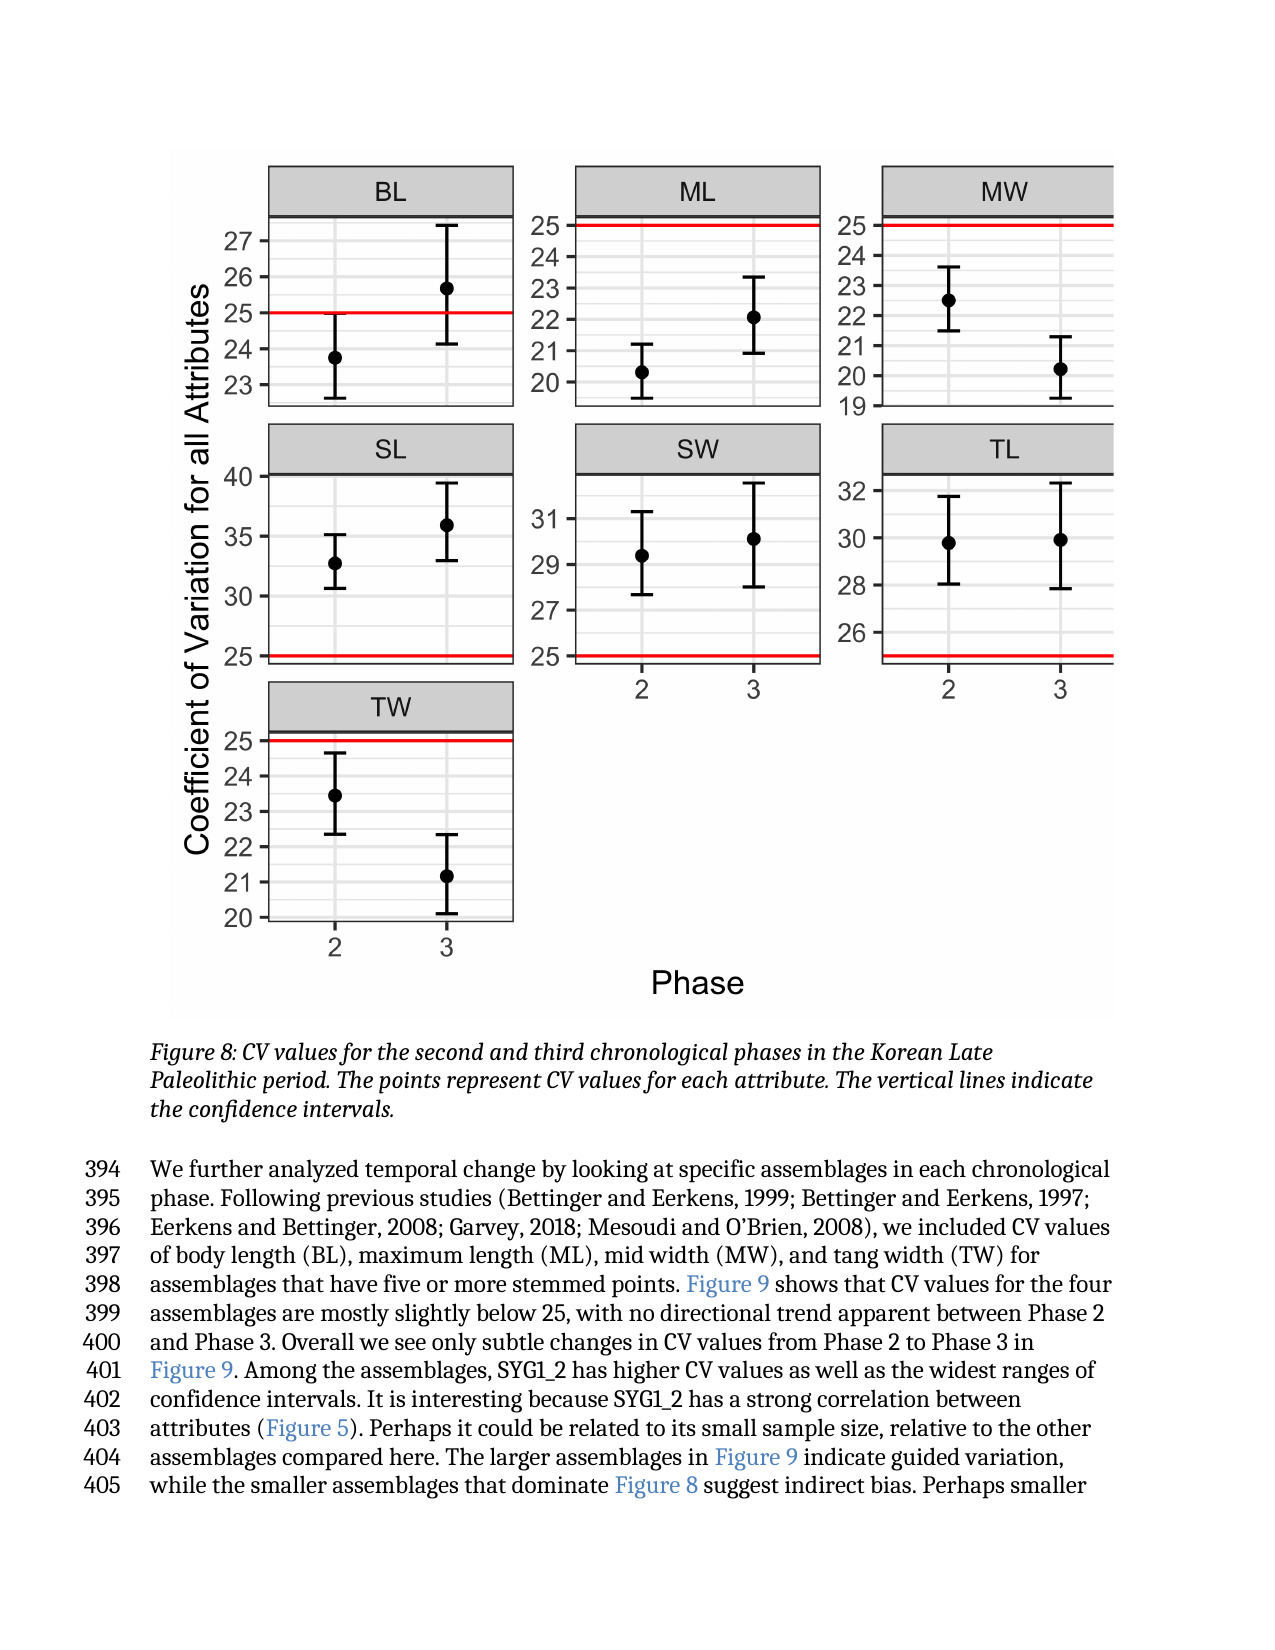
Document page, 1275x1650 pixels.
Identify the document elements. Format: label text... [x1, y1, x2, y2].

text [150, 1155, 1125, 1500]
picture [168, 150, 1114, 1017]
table_header Figure 8: CV values for the second and third chronological phases in the Korean Late Paleolithic period. The points represent CV values for each attribute. The vertical lines indicate the confidence intervals. [139, 150, 1114, 1136]
